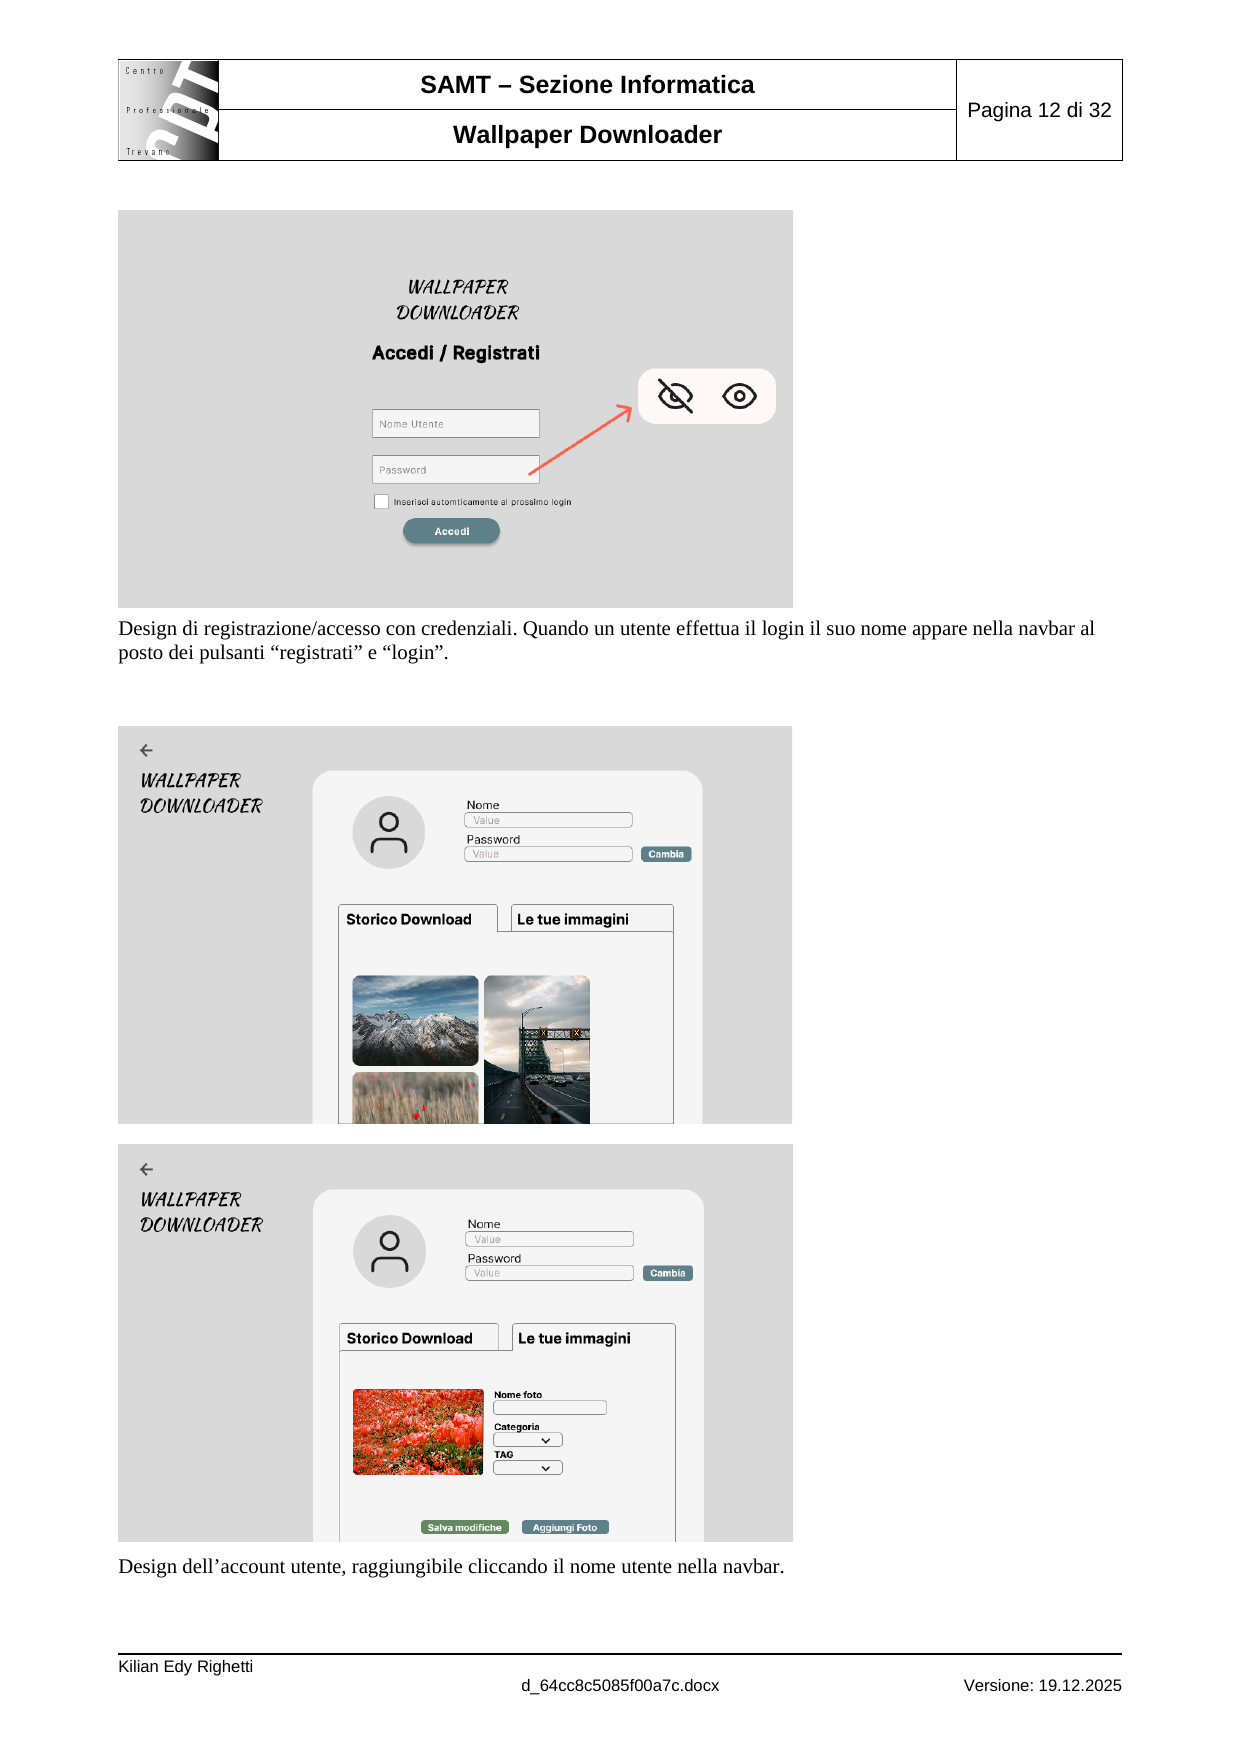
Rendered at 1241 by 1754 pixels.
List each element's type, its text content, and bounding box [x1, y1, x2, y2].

picture [118, 726, 793, 1123]
picture [118, 1144, 793, 1542]
text Design dell’account utente, raggiungibile cliccando il nome utente nella navbar. [118, 1554, 1122, 1578]
picture [118, 210, 794, 607]
picture [118, 60, 219, 160]
text Design di registrazione/accesso con credenziali. Quando un utente effettua il login il suo nome appare nella navbar al posto dei pulsanti “registrati” e “login”. [118, 616, 1122, 664]
